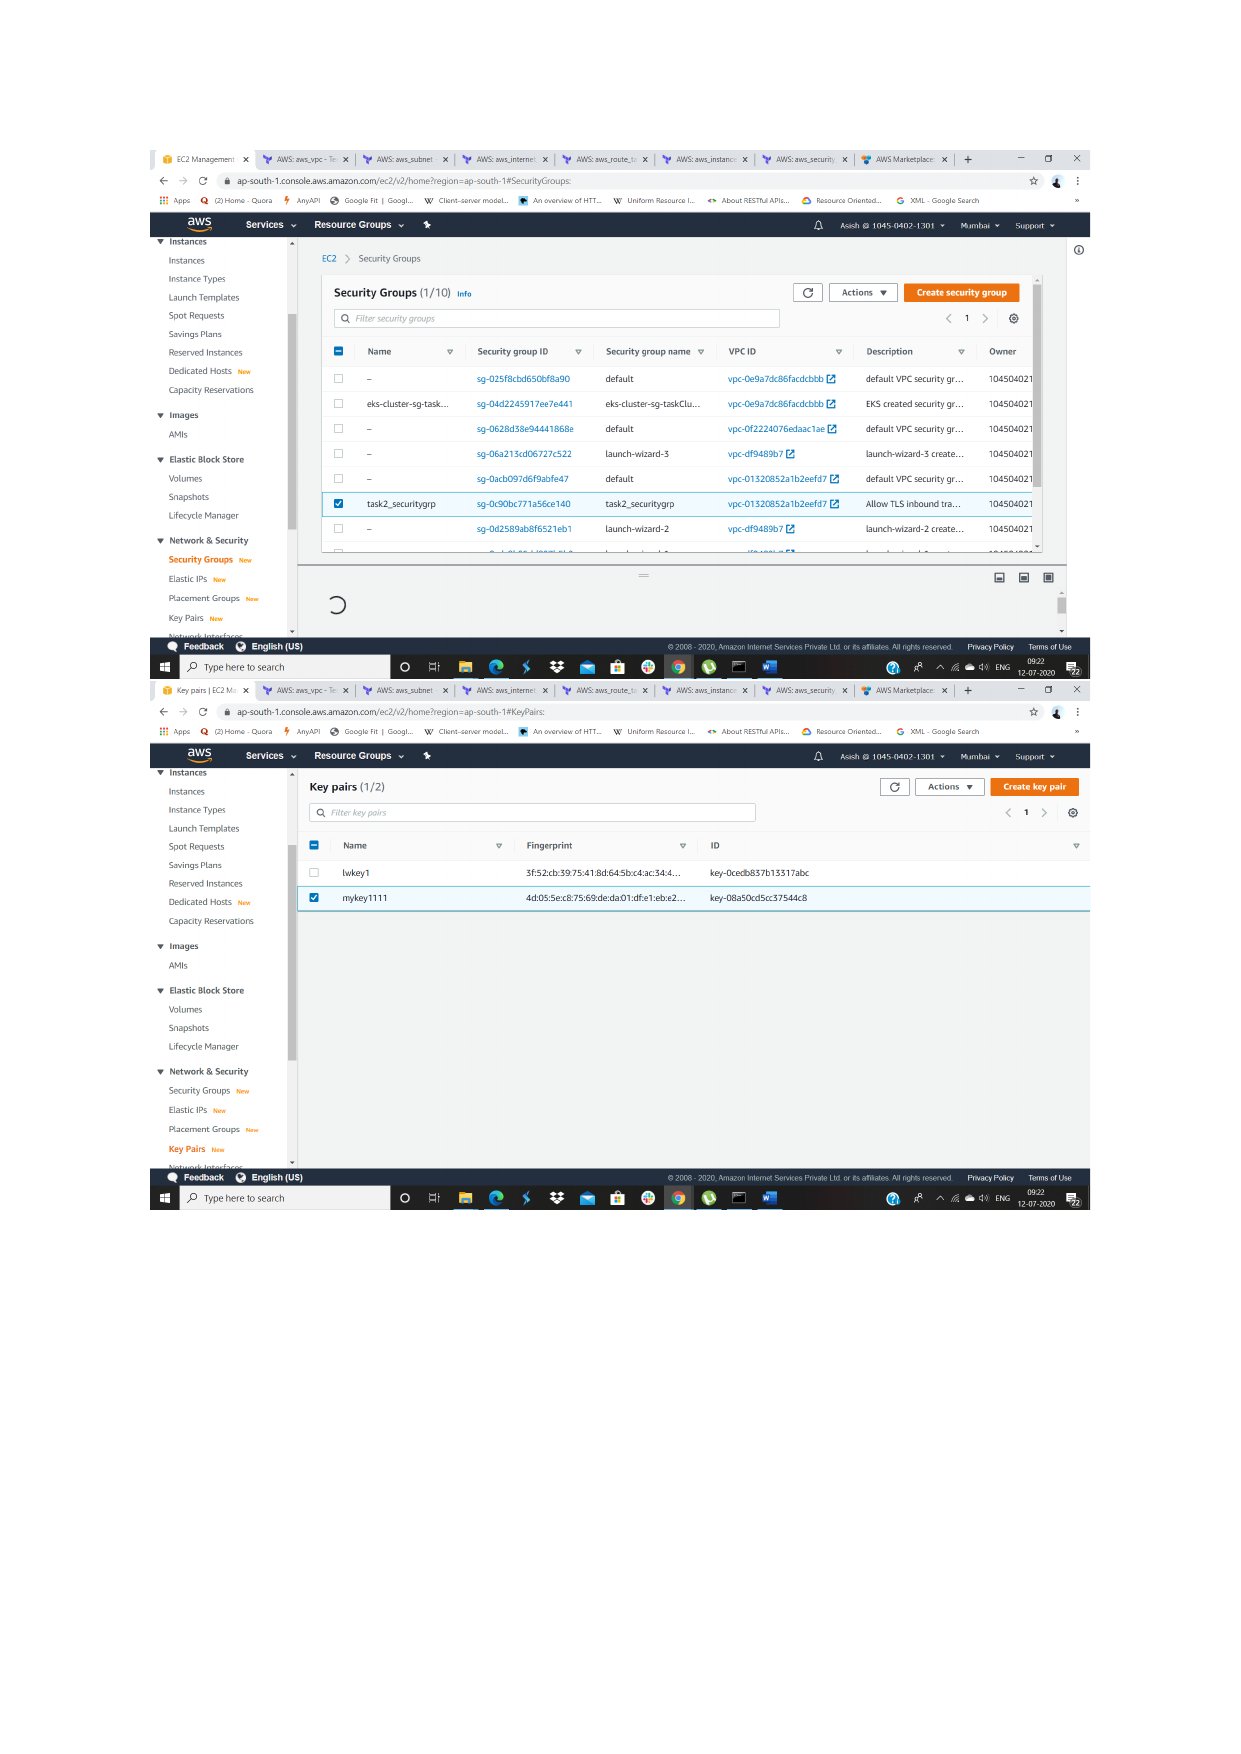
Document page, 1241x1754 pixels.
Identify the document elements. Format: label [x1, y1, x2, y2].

picture [150, 150, 1091, 679]
picture [150, 681, 1091, 1210]
